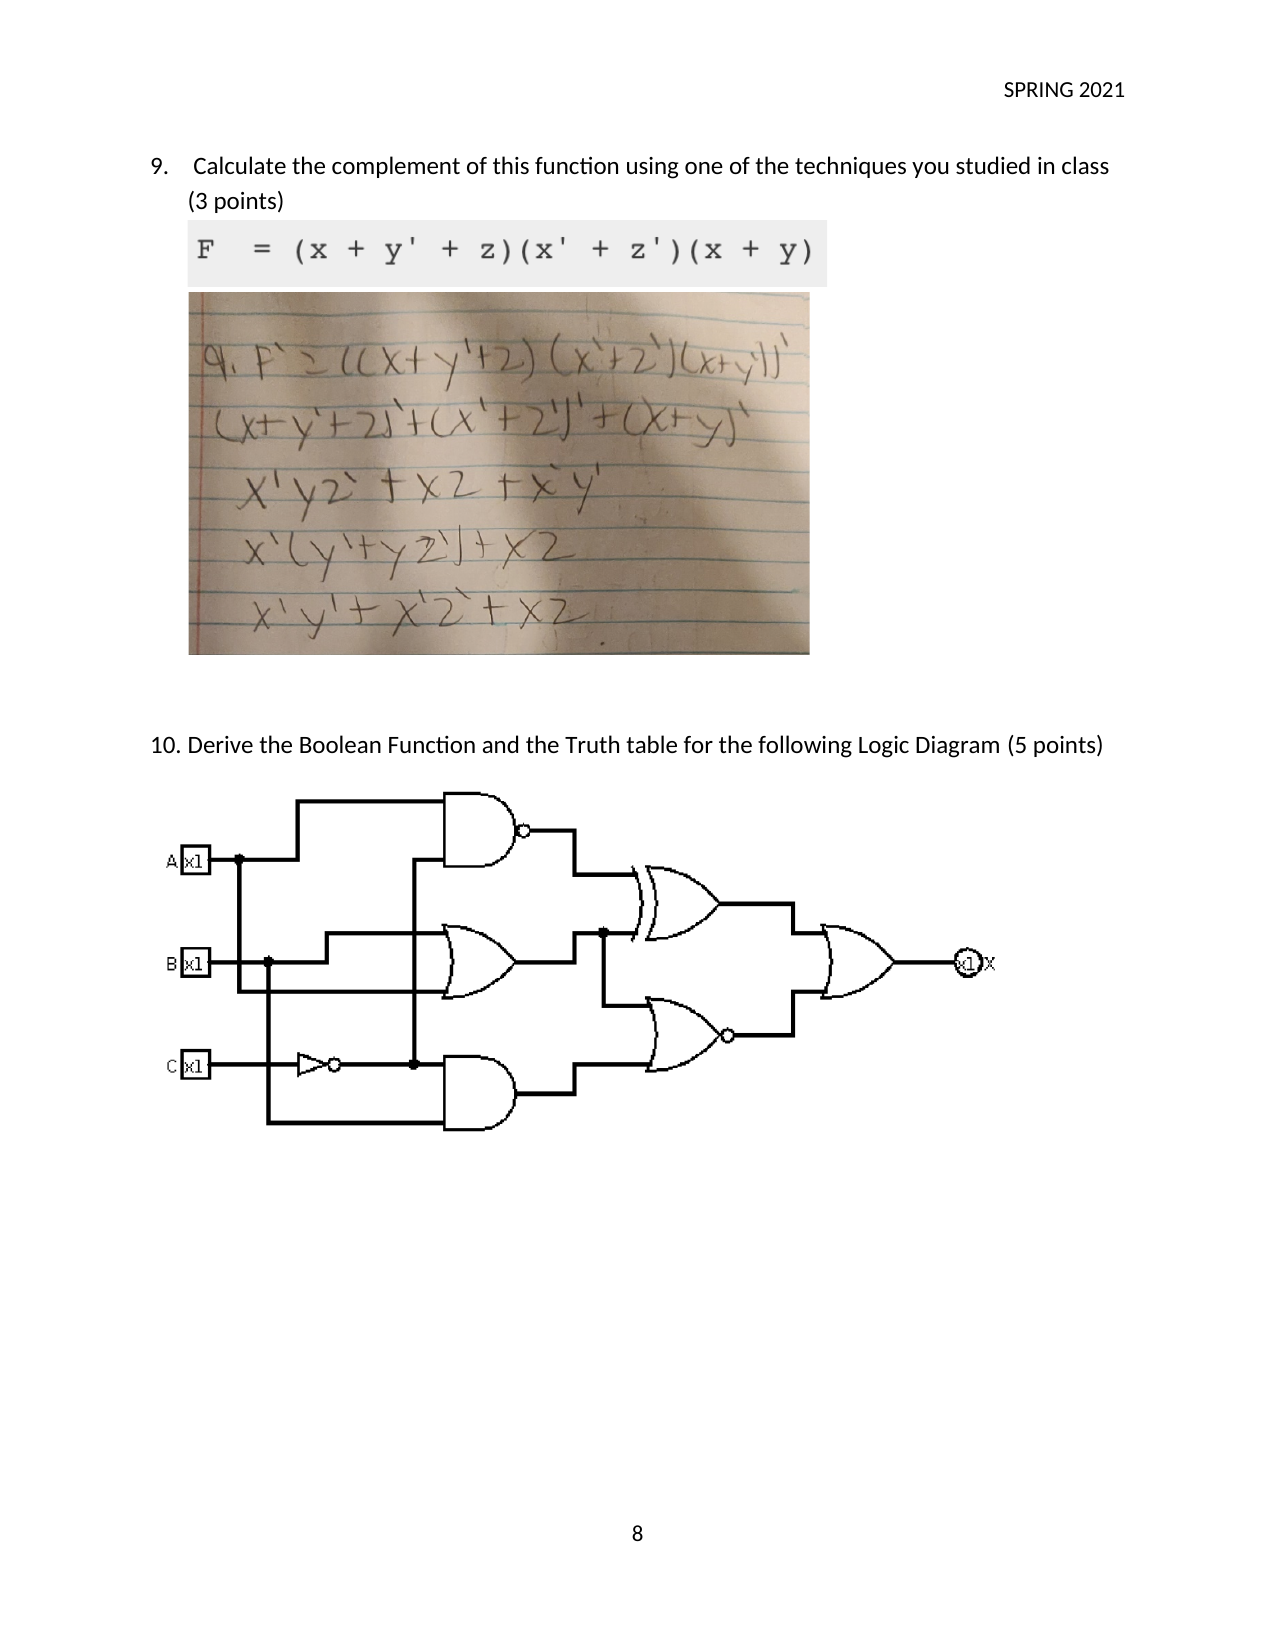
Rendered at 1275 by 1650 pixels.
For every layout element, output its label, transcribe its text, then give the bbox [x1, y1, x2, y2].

picture [187, 220, 828, 287]
list Derive the Boolean Function and the Truth table for the following Logic Diagram (5 points) [150, 729, 1125, 759]
picture [150, 784, 1012, 1155]
list Calculate the complement of this function using one of the techniques you studied in class (3 points) [150, 150, 1125, 216]
picture [188, 292, 810, 655]
